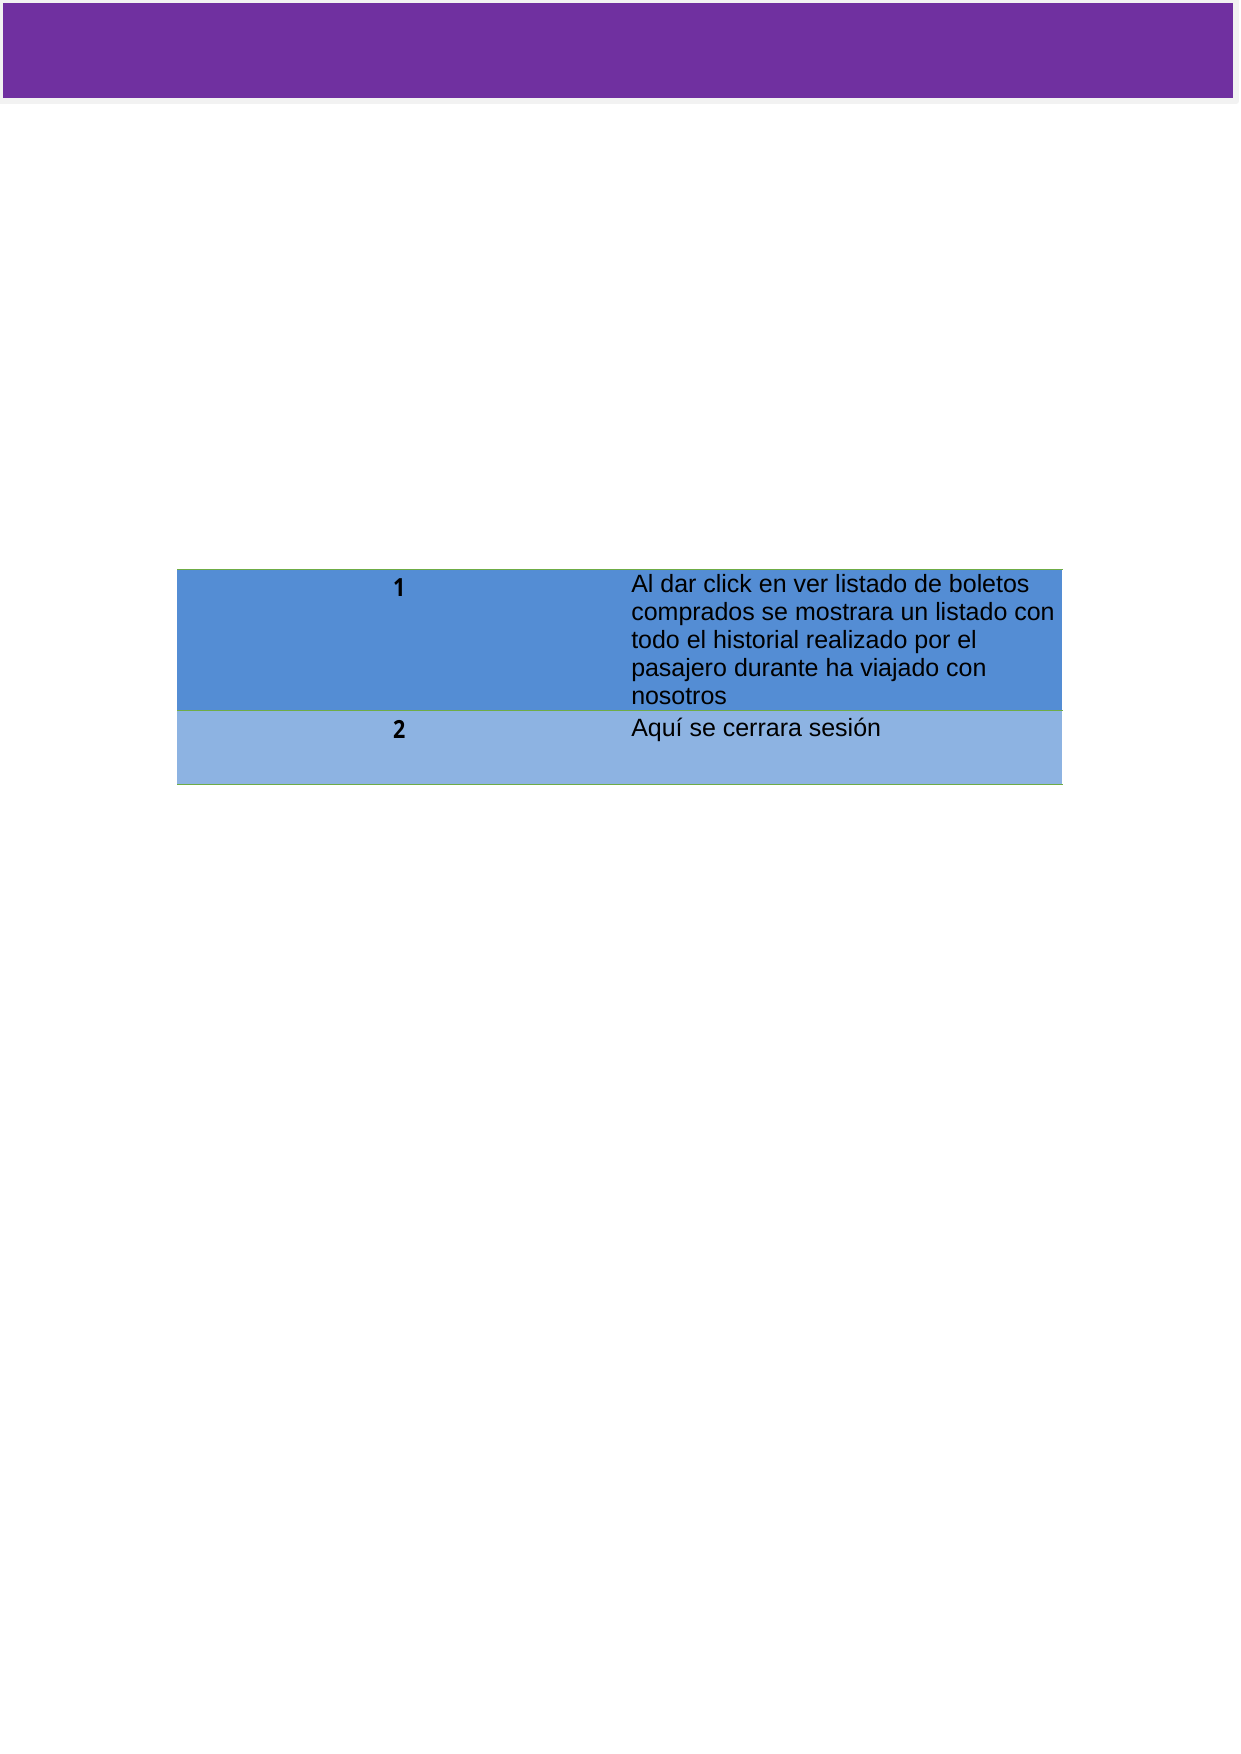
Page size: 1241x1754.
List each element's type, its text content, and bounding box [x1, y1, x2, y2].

table_header 1 [177, 570, 518, 710]
table_cell 2 [177, 711, 518, 784]
table_cell Aquí se cerrara sesión [518, 711, 1062, 784]
table_header Al dar click en ver listado de boletos comprados se mostrara un listado con todo el historial realizado por el pasajero durante ha viajado con nosotros [518, 570, 1062, 710]
